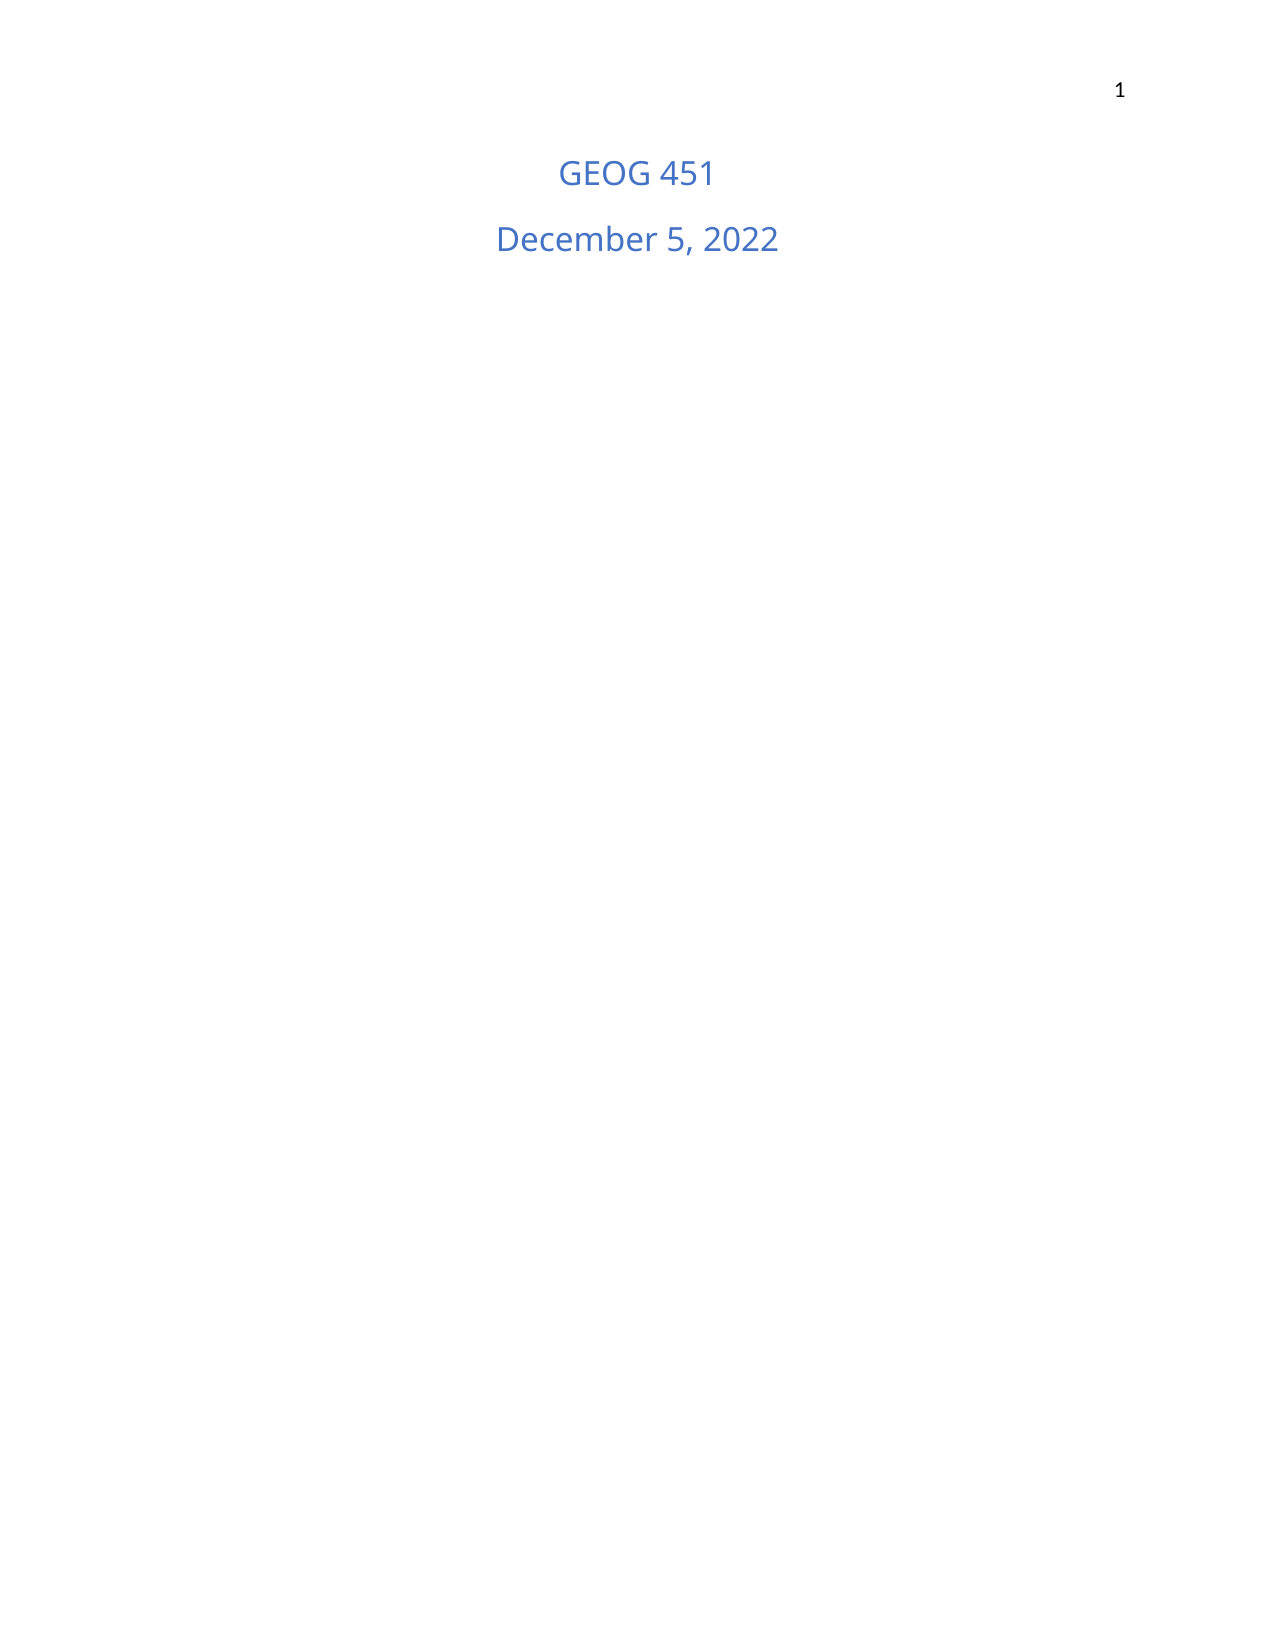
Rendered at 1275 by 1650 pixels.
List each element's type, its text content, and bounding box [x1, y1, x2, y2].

text GEOG 451 [150, 150, 1125, 195]
text December 5, 2022 [150, 216, 1125, 261]
